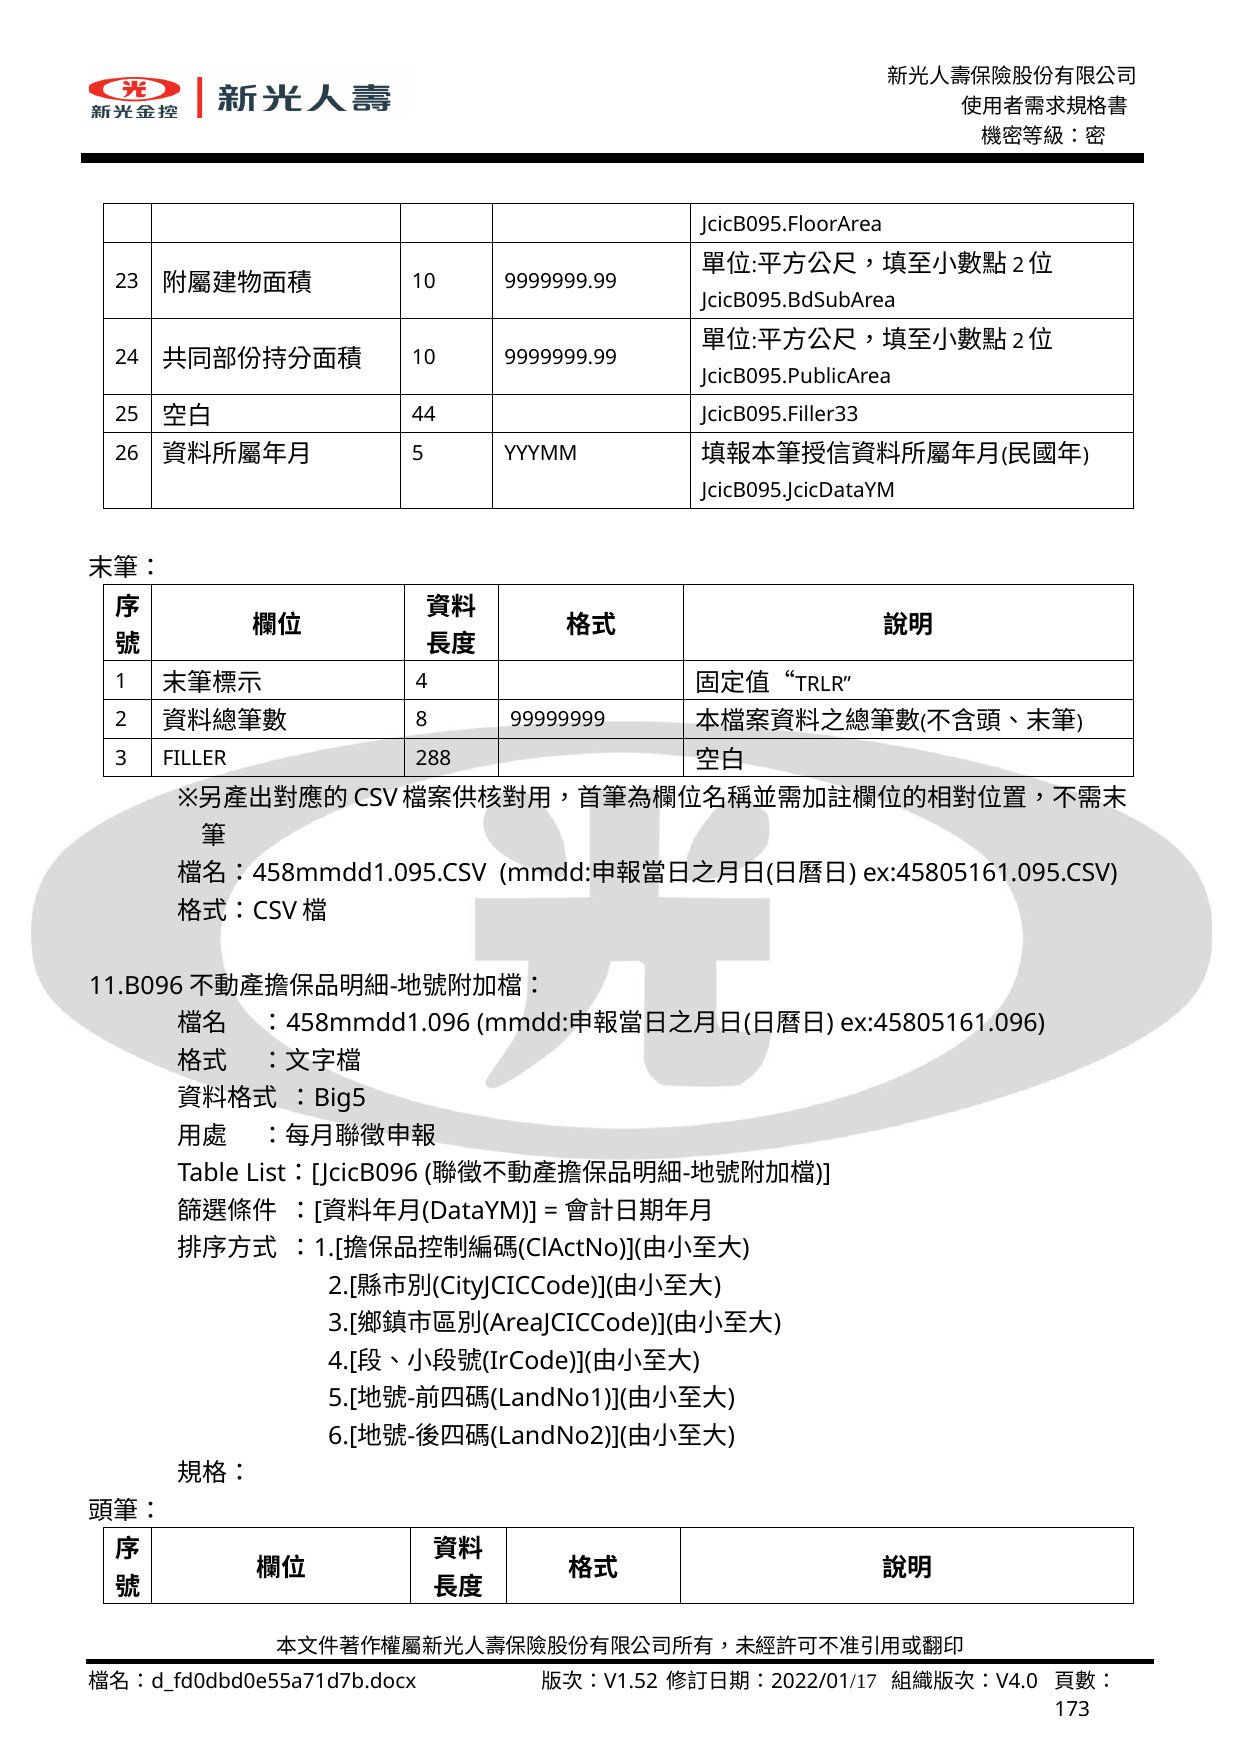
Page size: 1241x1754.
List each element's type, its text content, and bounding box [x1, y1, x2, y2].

list 用處 ：每月聯徵申報 [177, 1114, 1152, 1152]
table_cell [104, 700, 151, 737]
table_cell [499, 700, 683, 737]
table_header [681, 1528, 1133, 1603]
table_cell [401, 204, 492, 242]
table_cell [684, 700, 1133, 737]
list 篩選條件 ：[資料年月(DataYM)] = 會計日期年月 [177, 1189, 1152, 1227]
list 3.[鄉鎮市區別(AreaJCICCode)](由小至大) [328, 1302, 1152, 1339]
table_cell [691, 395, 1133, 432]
list 5.[地號-前四碼(LandNo1)](由小至大) [328, 1377, 1152, 1414]
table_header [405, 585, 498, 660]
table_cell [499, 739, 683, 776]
text 11.B096 不動產擔保品明細-地號附加檔： [89, 964, 1152, 1002]
list ※另產出對應的CSV檔案供核對用，首筆為欄位名稱並需加註欄位的相對位置，不需末筆 [177, 777, 1152, 852]
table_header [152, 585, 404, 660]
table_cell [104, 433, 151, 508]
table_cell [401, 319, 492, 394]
list 格式 ：文字檔 [177, 1039, 1152, 1077]
list 格式：CSV檔 [177, 889, 1152, 927]
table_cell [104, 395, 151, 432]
list 檔名：458mmdd1.095.CSV (mmdd:申報當日之月日(日曆日) ex:45805161.095.CSV) [177, 852, 1152, 889]
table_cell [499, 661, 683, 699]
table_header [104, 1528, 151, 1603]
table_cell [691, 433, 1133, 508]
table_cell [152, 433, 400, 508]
text 頭筆： [89, 1489, 1152, 1527]
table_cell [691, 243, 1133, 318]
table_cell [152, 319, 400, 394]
list 2.[縣市別(CityJCICCode)](由小至大) [328, 1264, 1152, 1302]
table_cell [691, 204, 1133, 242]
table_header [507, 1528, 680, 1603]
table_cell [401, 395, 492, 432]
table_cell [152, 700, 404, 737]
list 6.[地號-後四碼(LandNo2)](由小至大) [328, 1414, 1152, 1452]
list 4.[段、小段號(IrCode)](由小至大) [328, 1339, 1152, 1377]
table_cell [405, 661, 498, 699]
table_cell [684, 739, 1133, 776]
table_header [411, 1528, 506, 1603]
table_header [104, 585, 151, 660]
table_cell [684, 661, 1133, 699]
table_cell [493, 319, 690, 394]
picture [25, 713, 1215, 1166]
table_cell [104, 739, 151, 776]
list 檔名 ：458mmdd1.096 (mmdd:申報當日之月日(日曆日) ex:45805161.096) [177, 1002, 1152, 1039]
list Table List：[JcicB096 (聯徵不動產擔保品明細-地號附加檔)] [177, 1152, 1152, 1189]
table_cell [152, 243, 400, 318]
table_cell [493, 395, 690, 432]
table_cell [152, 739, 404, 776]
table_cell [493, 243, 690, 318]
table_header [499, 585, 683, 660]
list 排序方式 ：1.[擔保品控制編碼(ClActNo)](由小至大) [177, 1227, 1152, 1264]
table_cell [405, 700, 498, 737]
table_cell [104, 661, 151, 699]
picture [88, 61, 414, 118]
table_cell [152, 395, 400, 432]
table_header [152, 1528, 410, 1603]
list 規格： [177, 1452, 1152, 1489]
text 末筆： [89, 547, 1152, 584]
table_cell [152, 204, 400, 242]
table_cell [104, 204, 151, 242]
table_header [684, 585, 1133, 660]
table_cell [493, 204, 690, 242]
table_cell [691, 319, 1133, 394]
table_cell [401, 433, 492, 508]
list 資料格式 ：Big5 [177, 1077, 1152, 1114]
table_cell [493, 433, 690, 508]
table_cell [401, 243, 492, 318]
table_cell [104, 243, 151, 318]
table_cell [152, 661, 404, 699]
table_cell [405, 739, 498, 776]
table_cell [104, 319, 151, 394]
